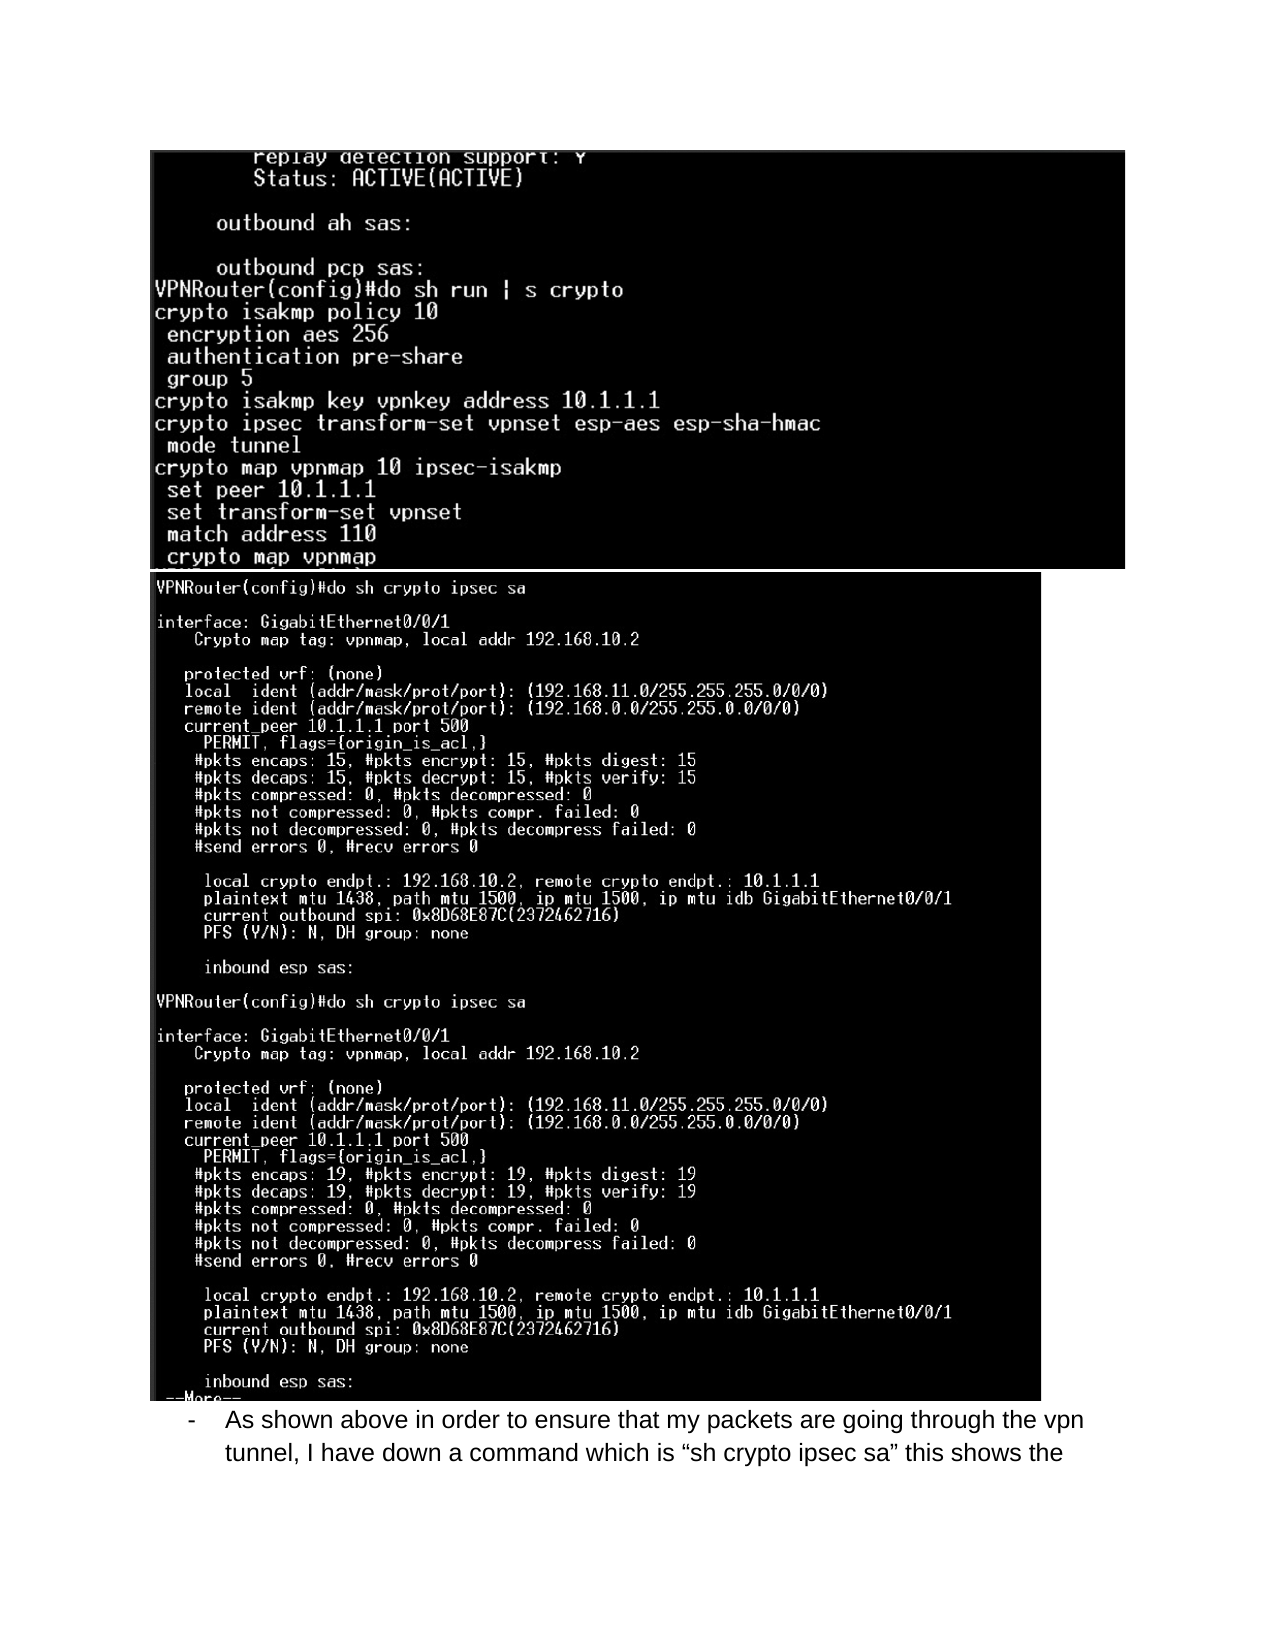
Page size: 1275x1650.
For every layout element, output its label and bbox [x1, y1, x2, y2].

picture [150, 150, 1125, 569]
list [187, 1405, 1125, 1467]
picture [150, 572, 1042, 1401]
